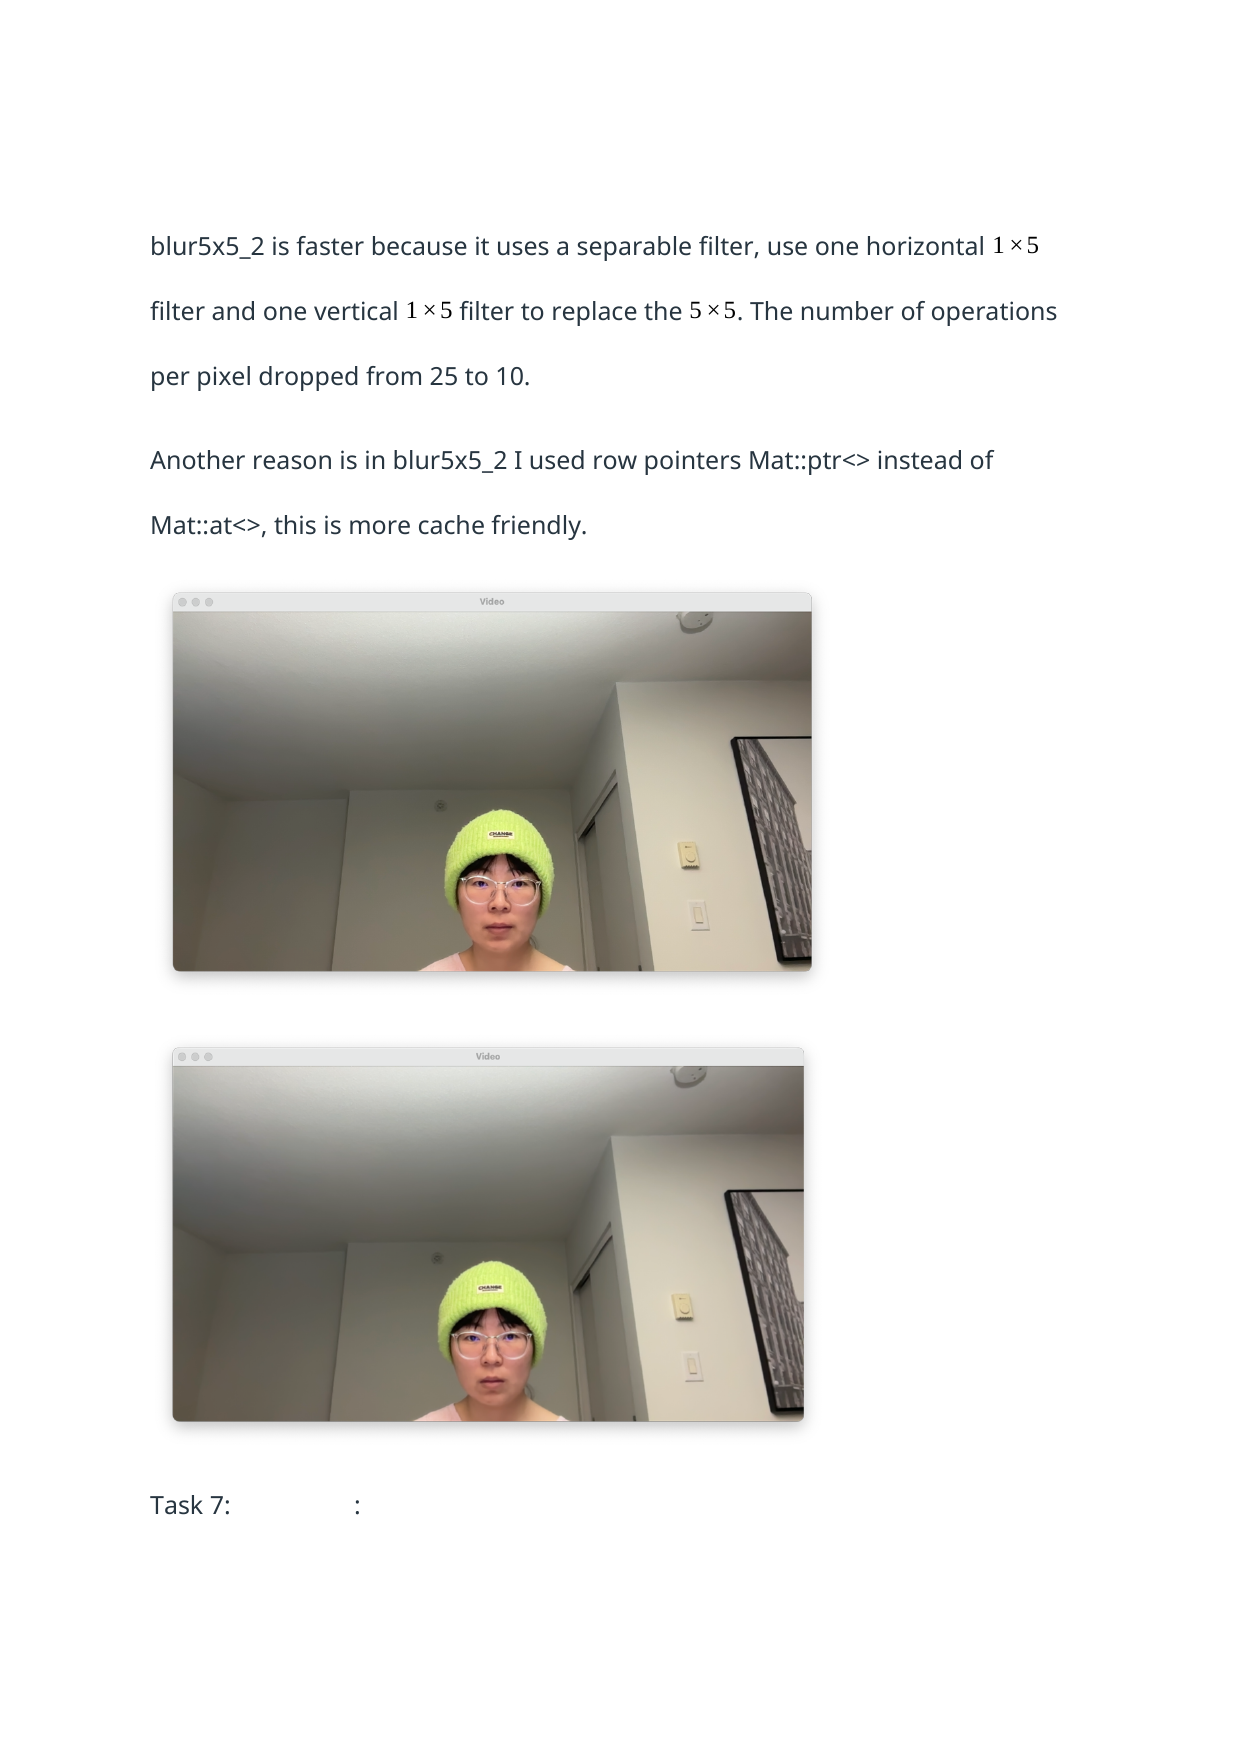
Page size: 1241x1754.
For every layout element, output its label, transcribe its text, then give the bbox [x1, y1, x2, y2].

picture [150, 1030, 826, 1449]
text blur5x5_2 is faster because it uses a separable filter, use one horizontal filter and one vertical filter to replace the . The number of operations per pixel dropped from 25 to 10. [150, 213, 1090, 408]
picture [150, 575, 834, 999]
text Task 7: : [150, 1472, 1090, 1537]
text Another reason is in blur5x5_2 I used row pointers Mat::ptr<> instead of Mat::at<>, this is more cache friendly. [150, 427, 1090, 557]
